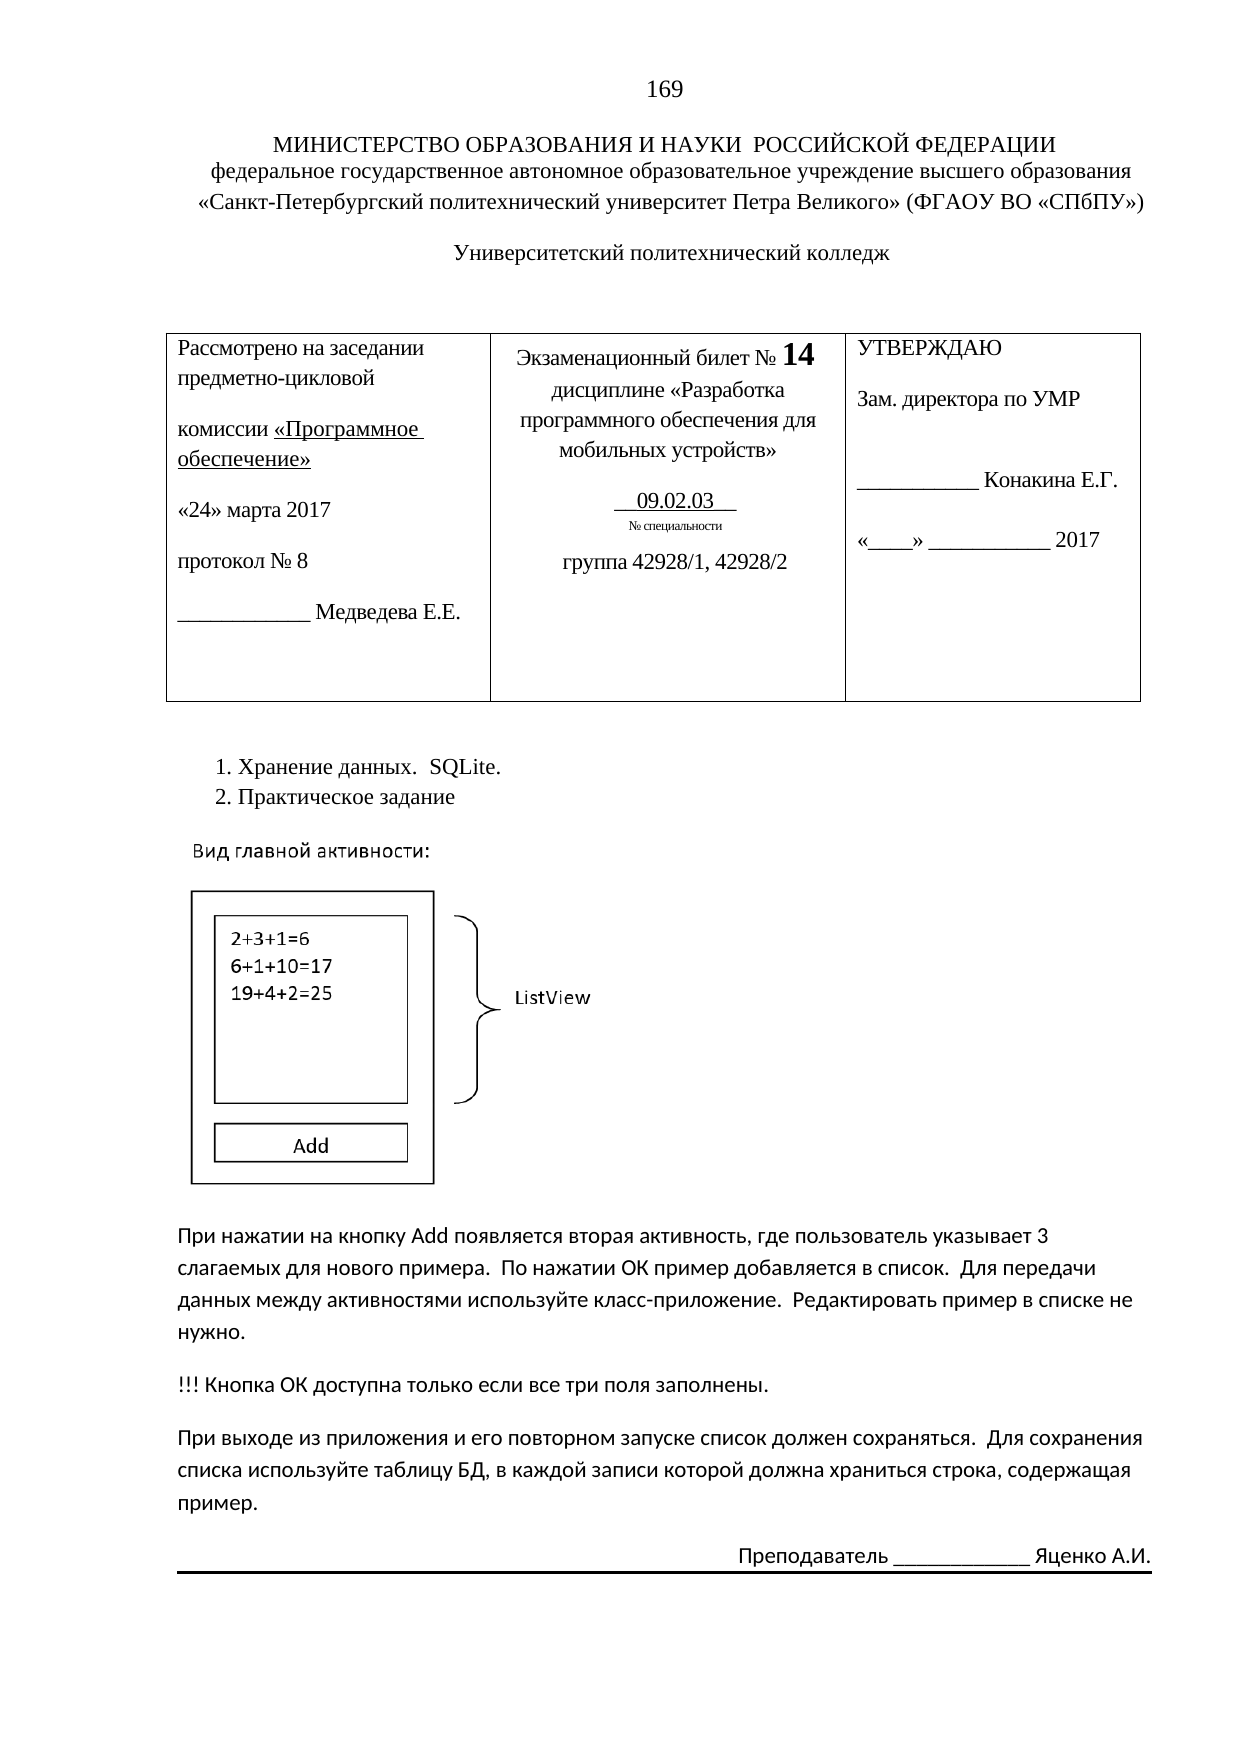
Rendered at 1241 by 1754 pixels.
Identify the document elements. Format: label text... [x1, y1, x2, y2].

table_header УТВЕРЖДАЮ Зам. директора по УМР ___________ Конакина Е.Г. «____» ___________ 2017 [846, 334, 1140, 701]
text федеральное государственное автономное образовательное учреждение высшего образования «Санкт-Петербургский политехнический университет Петра Великого» (ФГАОУ ВО «СПбПУ») [177, 158, 1166, 214]
text При выходе из приложения и его повторном запуске список должен сохраняться. Для сохранения списка используйте таблицу БД, в каждой записи которой должна храниться строка, содержащая пример. [177, 1423, 1152, 1516]
text !!! Кнопка ОК доступна только если все три поля заполнены. [177, 1370, 1152, 1398]
text МИНИСТЕРСТВО ОБРАЗОВАНИЯ И НАУКИ РОССИЙСКОЙ ФЕДЕРАЦИИ [177, 131, 1152, 158]
list 1. Хранение данных. SQLite. [215, 753, 1152, 779]
text Университетский политехнический колледж [177, 239, 1166, 265]
text Преподаватель ____________ Яценко А.И. [177, 1541, 1152, 1571]
table_header Рассмотрено на заседании предметно-цикловой комиссии «Программное обеспечение» «24» марта 2017 протокол № 8 ____________ Медведева Е.Е. [167, 334, 490, 701]
table_header Экзаменационный билет № 14 дисциплине «Разработка программного обеспечения для мобильных устройств» __09.02.03__ № специальности группа 42928/1, 42928/2 [491, 334, 845, 701]
text При нажатии на кнопку Add появляется вторая активность, где пользователь указывает 3 слагаемых для нового примера. По нажатии ОК пример добавляется в список. Для передачи данных между активностями используйте класс-приложение. Редактировать пример в списке не нужно. [177, 1221, 1152, 1345]
picture [177, 834, 602, 1196]
list 2. Практическое задание [215, 783, 1152, 809]
